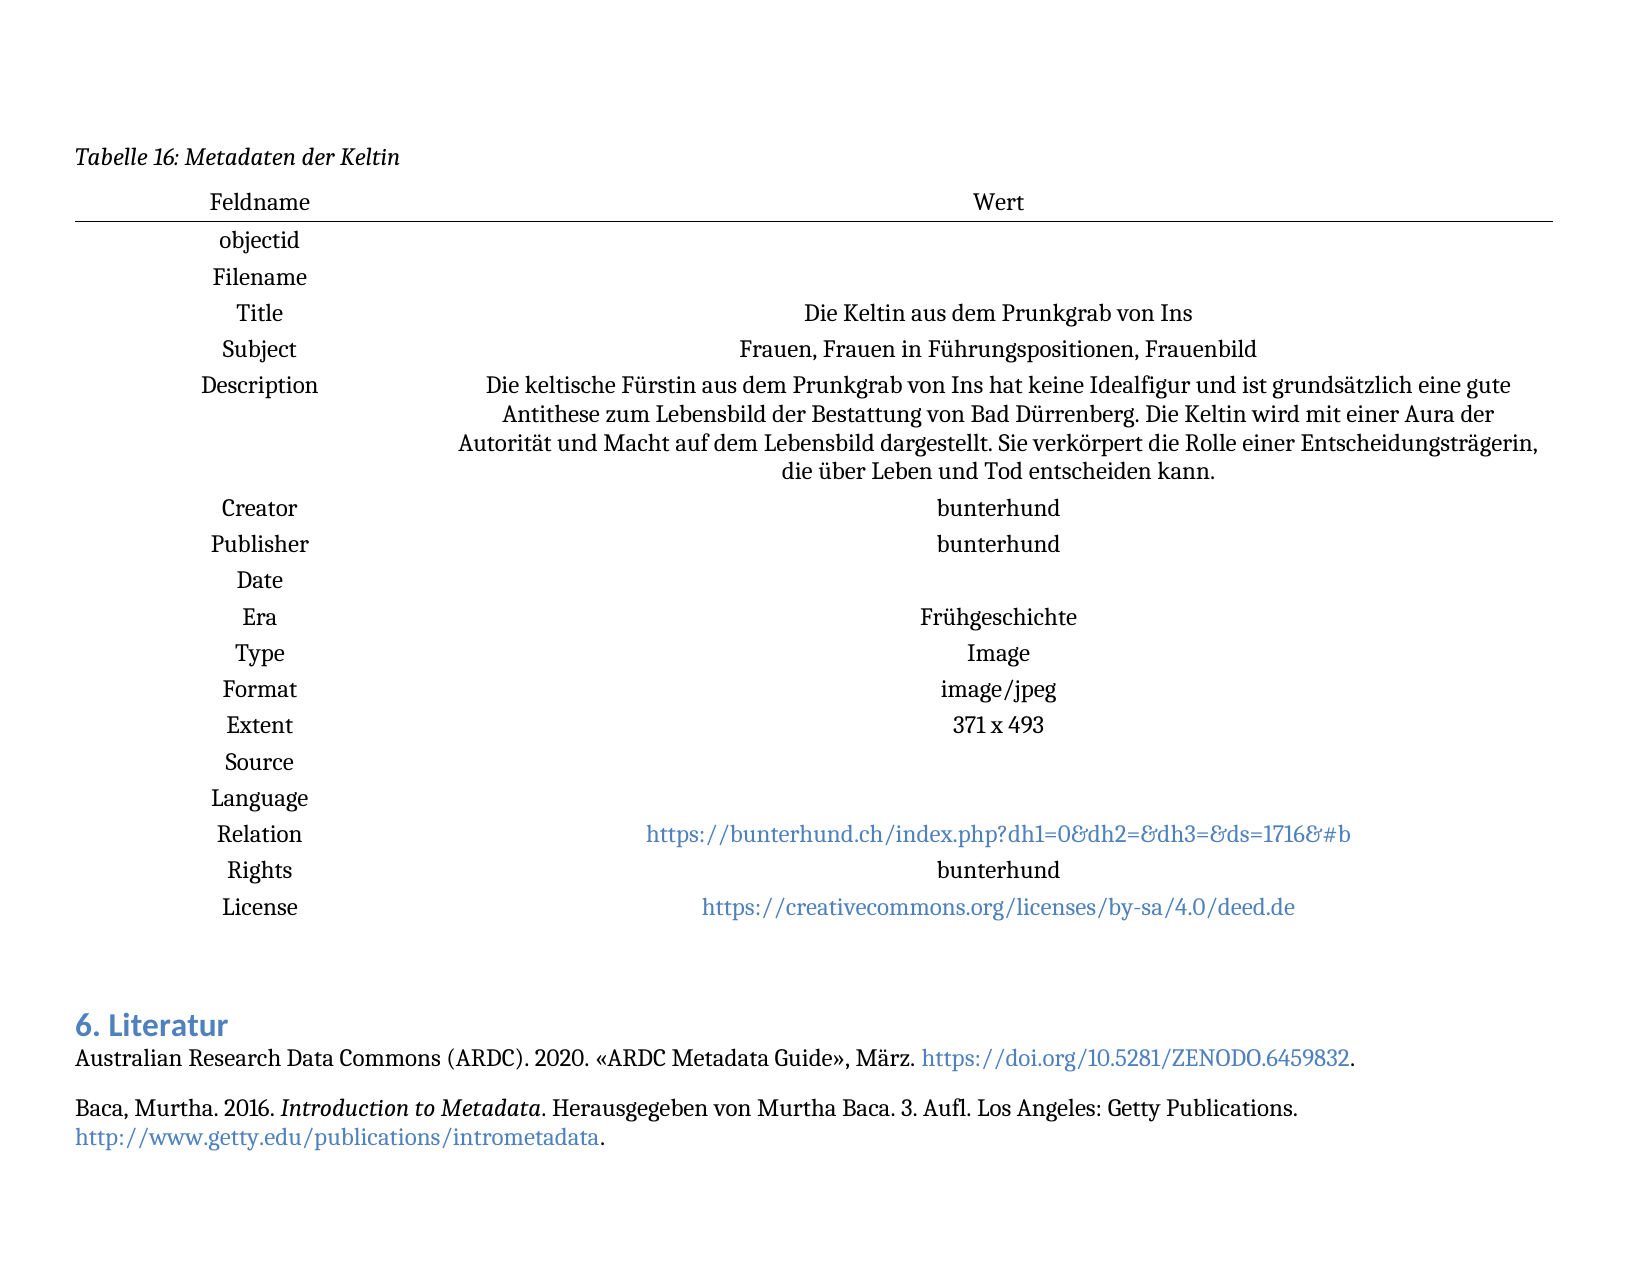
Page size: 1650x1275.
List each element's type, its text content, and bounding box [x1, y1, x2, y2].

table_header Tabelle 16: Metadaten der Keltin [64, 122, 1564, 954]
subtitle 6. Literatur [75, 1004, 1575, 1044]
text Australian Research Data Commons (ARDC). 2020. «ARDC Metadata Guide», März. https://doi.org/10.5281/ZENODO.6459832. [75, 1044, 1575, 1073]
text Baca, Murtha. 2016. Introduction to Metadata. Herausgegeben von Murtha Baca. 3. Aufl. Los Angeles: Getty Publications. http://www.getty.edu/publications/intrometadata. [75, 1094, 1575, 1151]
